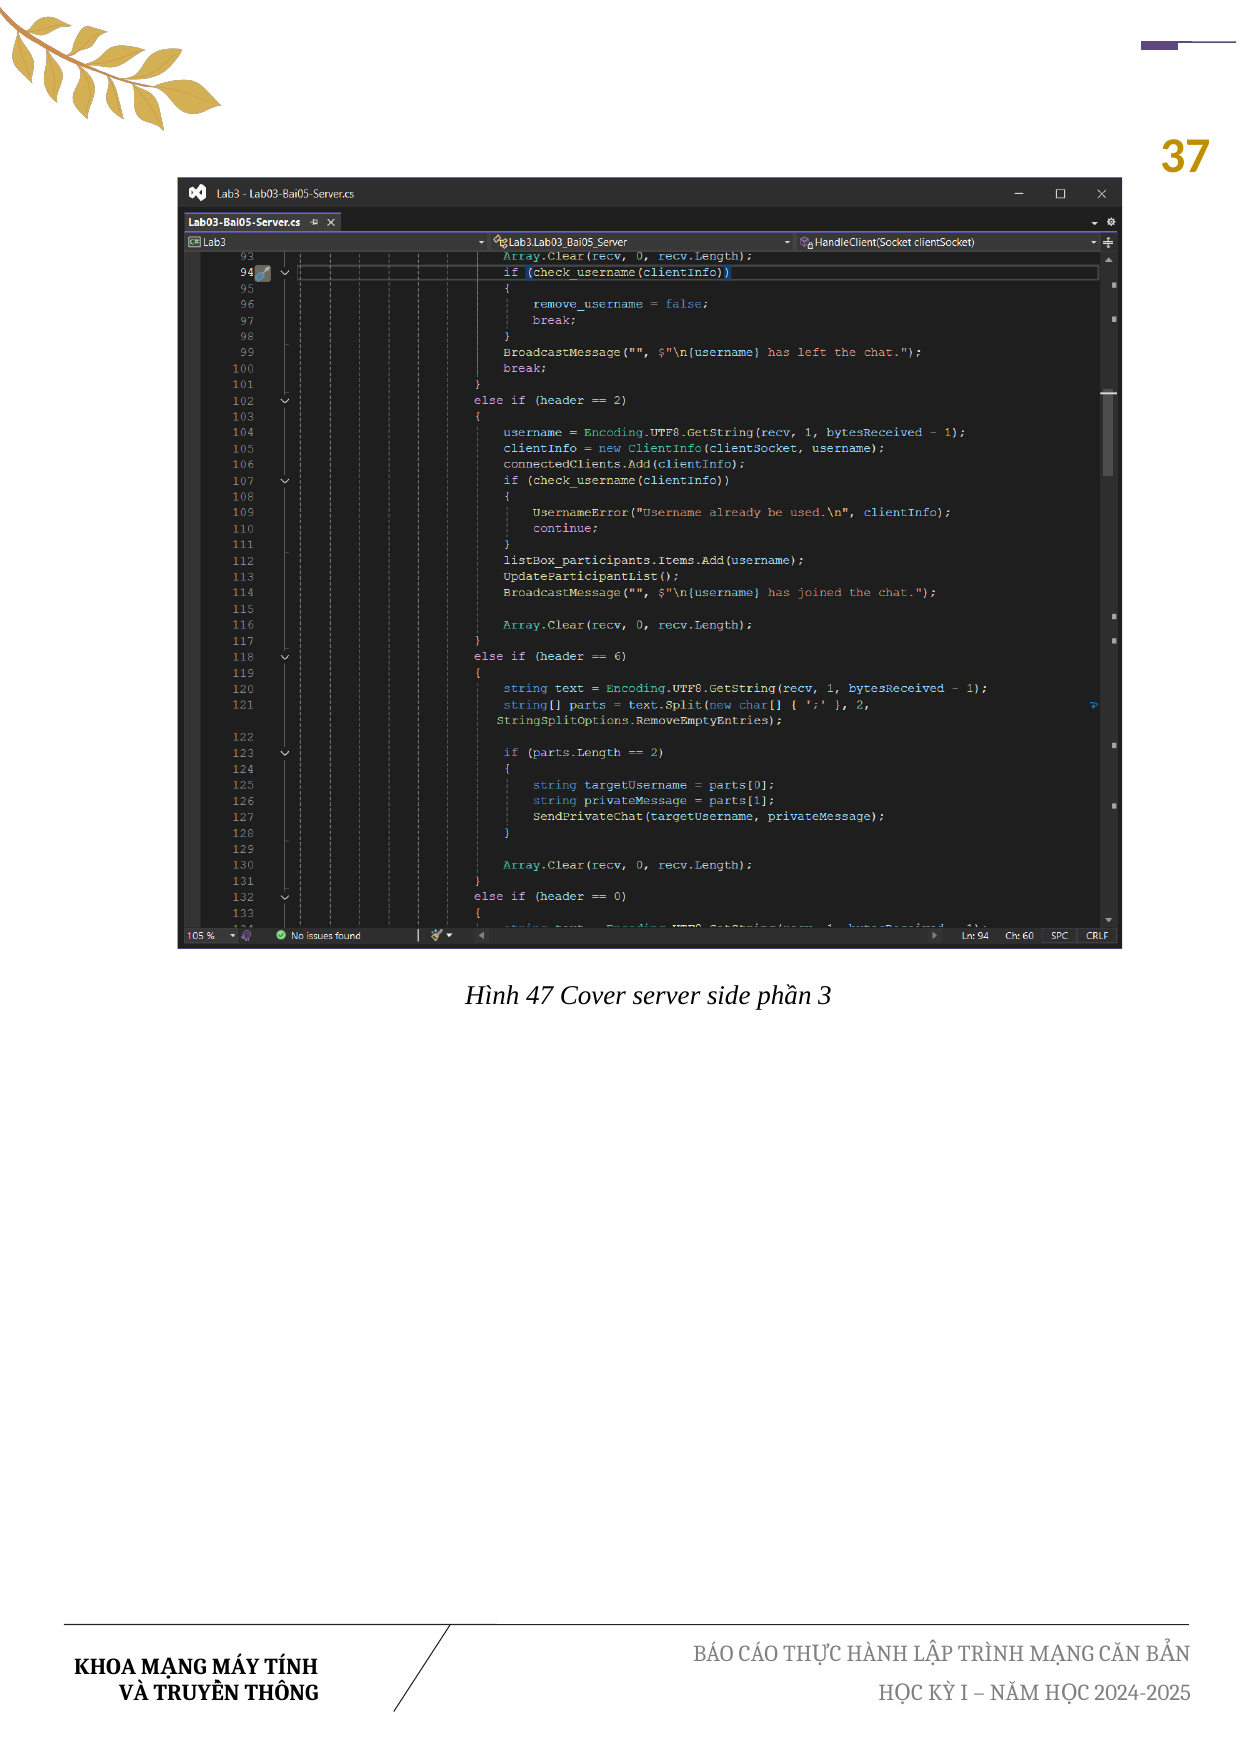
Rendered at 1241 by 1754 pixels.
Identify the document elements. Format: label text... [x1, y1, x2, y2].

text Hình 47 Cover server side phần 3 [177, 979, 1122, 1010]
picture [0, 0, 1123, 949]
